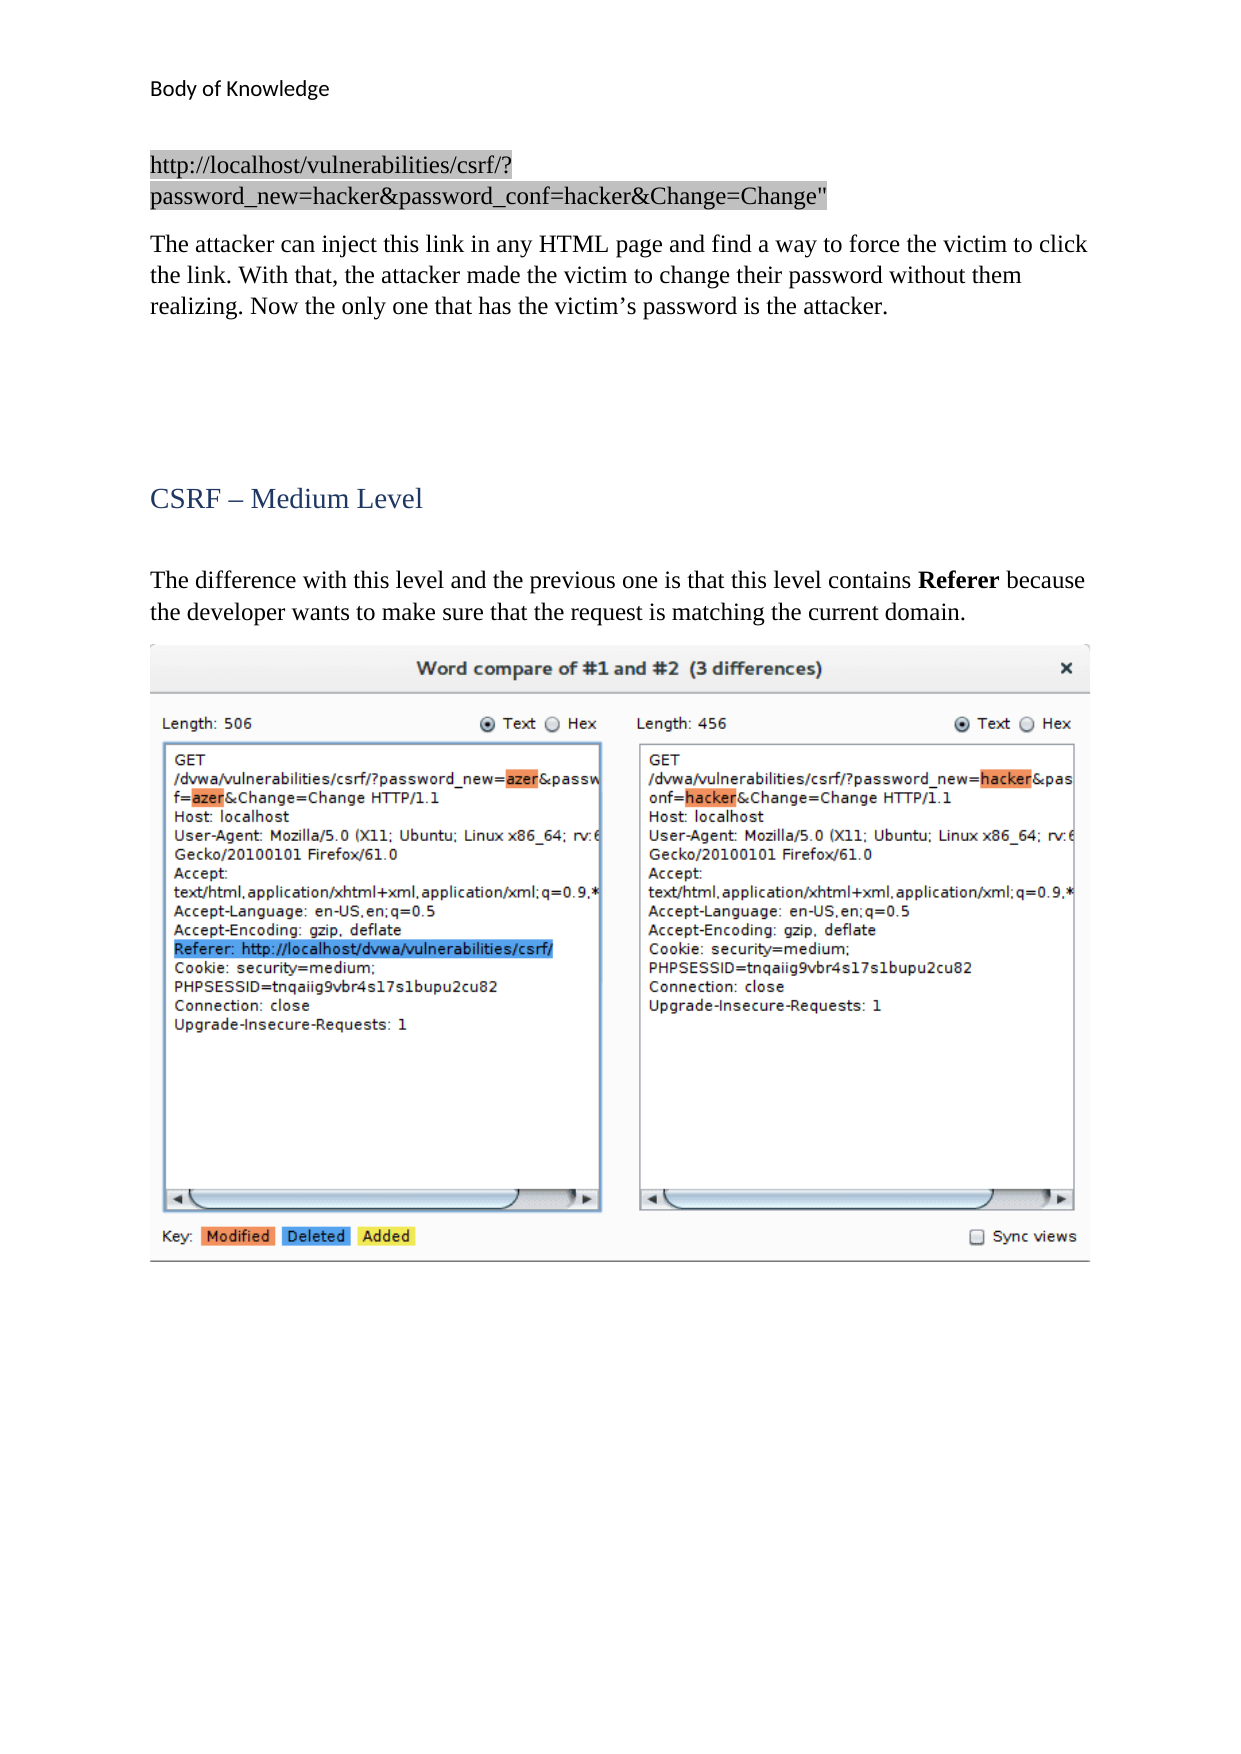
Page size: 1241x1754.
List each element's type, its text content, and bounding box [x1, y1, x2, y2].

text The attacker can inject this link in any HTML page and find a way to force the victim to click the link. With that, the attacker made the victim to change their password without them realizing. Now the only one that has the victim’s password is the attacker. [150, 229, 1090, 319]
text The difference with this level and the previous one is that this level contains Referer because the developer wants to make sure that the request is matching the current domain. [150, 566, 1090, 625]
text http://localhost/vulnerabilities/csrf/?password_new=hacker&password_conf=hacker&Change=Change" [150, 150, 1090, 210]
picture [150, 644, 1091, 1262]
subtitle CSRF – Medium Level [150, 482, 1090, 515]
